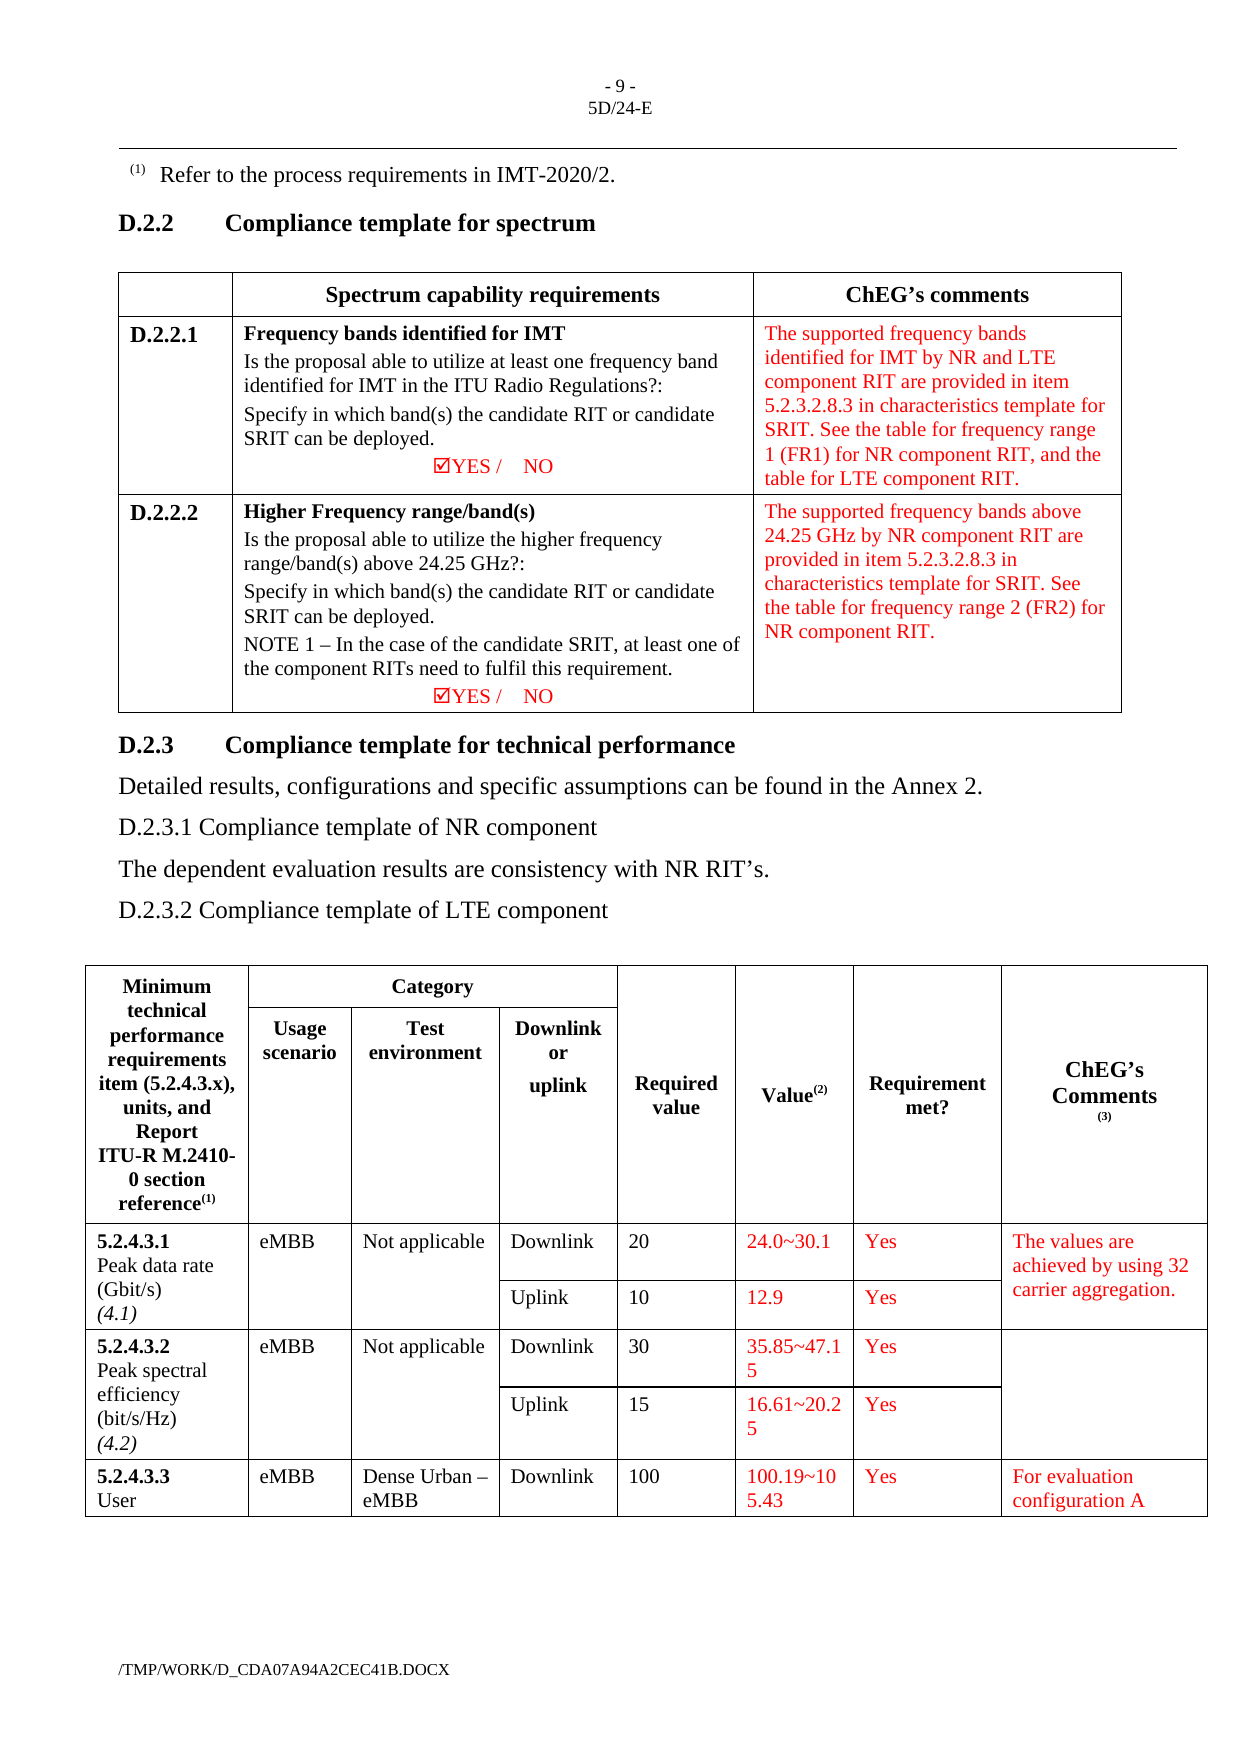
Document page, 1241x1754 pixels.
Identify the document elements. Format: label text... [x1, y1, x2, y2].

table_cell eMBB [249, 1224, 351, 1329]
table_cell Yes [854, 1281, 1001, 1329]
table_header Value(2) [736, 966, 853, 1223]
table_cell eMBB [249, 1330, 351, 1459]
table_cell eMBB [249, 1460, 351, 1516]
table_header Spectrum capability requirements [233, 273, 753, 316]
subtitle D.2.2 Compliance template for spectrum [118, 208, 1122, 237]
table_cell 5.2.4.3.3 User experienced data rate (Mbit/s) (4.3) [86, 1460, 248, 1516]
table_cell Dense Urban – eMBB [352, 1460, 499, 1516]
table_cell 5.2.4.3.1 Peak data rate (Gbit/s) (4.1) [86, 1224, 248, 1329]
table_cell Not applicable [352, 1330, 499, 1459]
table_header Required value [618, 966, 735, 1223]
table_cell D.2.2.2 [119, 495, 232, 712]
table_header Minimum technical performance requirements item (5.2.4.3.x), units, and Report ITU-R M.2410-0 section reference(1) [86, 966, 248, 1223]
table_cell 15 [618, 1388, 735, 1459]
table_header ChEG’s comments [754, 273, 1121, 316]
table_cell 100 [618, 1460, 735, 1516]
table_cell Downlink [500, 1460, 617, 1516]
table_cell 20 [618, 1224, 735, 1280]
table_cell Frequency bands identified for IMT Is the proposal able to utilize at least one frequency band identified for IMT in the ITU Radio Regulations?: Specify in which band(s) the candidate RIT or candidate SRIT can be deployed. YES / NO [233, 317, 753, 494]
table_cell Downlink or uplink [500, 1008, 617, 1223]
table_cell Downlink [500, 1224, 617, 1280]
text Detailed results, configurations and specific assumptions can be found in the Annex 2. [118, 771, 1122, 800]
subtitle D.2.3 Compliance template for technical performance [118, 730, 1122, 759]
table_cell 12.9 [736, 1281, 853, 1329]
table_cell Higher Frequency range/band(s) Is the proposal able to utilize the higher frequency range/band(s) above 24.25 GHz?: Specify in which band(s) the candidate RIT or candidate SRIT can be deployed. NOTE 1 – In the case of the candidate SRIT, at least one of the component RITs need to fulfil this requirement. YES / NO [233, 495, 753, 712]
table_cell Uplink [500, 1388, 617, 1459]
table_cell 30 [618, 1330, 735, 1386]
table_cell 10 [618, 1281, 735, 1329]
table_cell The values are achieved by using 32 carrier aggregation. [1002, 1224, 1207, 1329]
table_header Requirement met? [854, 966, 1001, 1223]
table_cell 100.19~105.43 [736, 1460, 853, 1516]
table_cell Not applicable [352, 1224, 499, 1329]
table_cell Uplink [500, 1281, 617, 1329]
text The dependent evaluation results are consistency with NR RIT’s. [118, 854, 1122, 882]
table_header Category [249, 966, 617, 1007]
table_cell The supported frequency bands identified for IMT by NR and LTE component RIT are provided in item 5.2.3.2.8.3 in characteristics template for SRIT. See the table for frequency range 1 (FR1) for NR component RIT, and the table for LTE component RIT. [754, 317, 1121, 494]
table_cell [1002, 1330, 1207, 1459]
table_cell Test environment [352, 1008, 499, 1223]
table_cell 16.61~20.25 [736, 1388, 853, 1459]
table_cell Yes [854, 1330, 1001, 1386]
table_cell The supported frequency bands above 24.25 GHz by NR component RIT are provided in item 5.2.3.2.8.3 in characteristics template for SRIT. See the table for frequency range 2 (FR2) for NR component RIT. [754, 495, 1121, 712]
text D.2.3.2 Compliance template of LTE component [118, 895, 1122, 924]
table_cell Yes [854, 1224, 1001, 1280]
table_header [119, 273, 232, 316]
table_header ChEG’s Comments (3) [1002, 966, 1207, 1223]
table_cell For evaluation configuration A (4 GHz), Channel model A/B. [1002, 1460, 1207, 1516]
table_cell 24.0~30.1 [736, 1224, 853, 1280]
table_cell (1) Refer to the process requirements in IMT-2020/2. [119, 149, 1177, 192]
table_cell Downlink [500, 1330, 617, 1386]
table_cell Usage scenario [249, 1008, 351, 1223]
table_cell D.2.2.1 [119, 317, 232, 494]
table_cell Yes [854, 1460, 1001, 1516]
table_cell 35.85~47.15 [736, 1330, 853, 1386]
table_cell Yes [854, 1388, 1001, 1459]
table_cell 5.2.4.3.2 Peak spectral efficiency (bit/s/Hz) (4.2) [86, 1330, 248, 1459]
text D.2.3.1 Compliance template of NR component [118, 812, 1122, 841]
